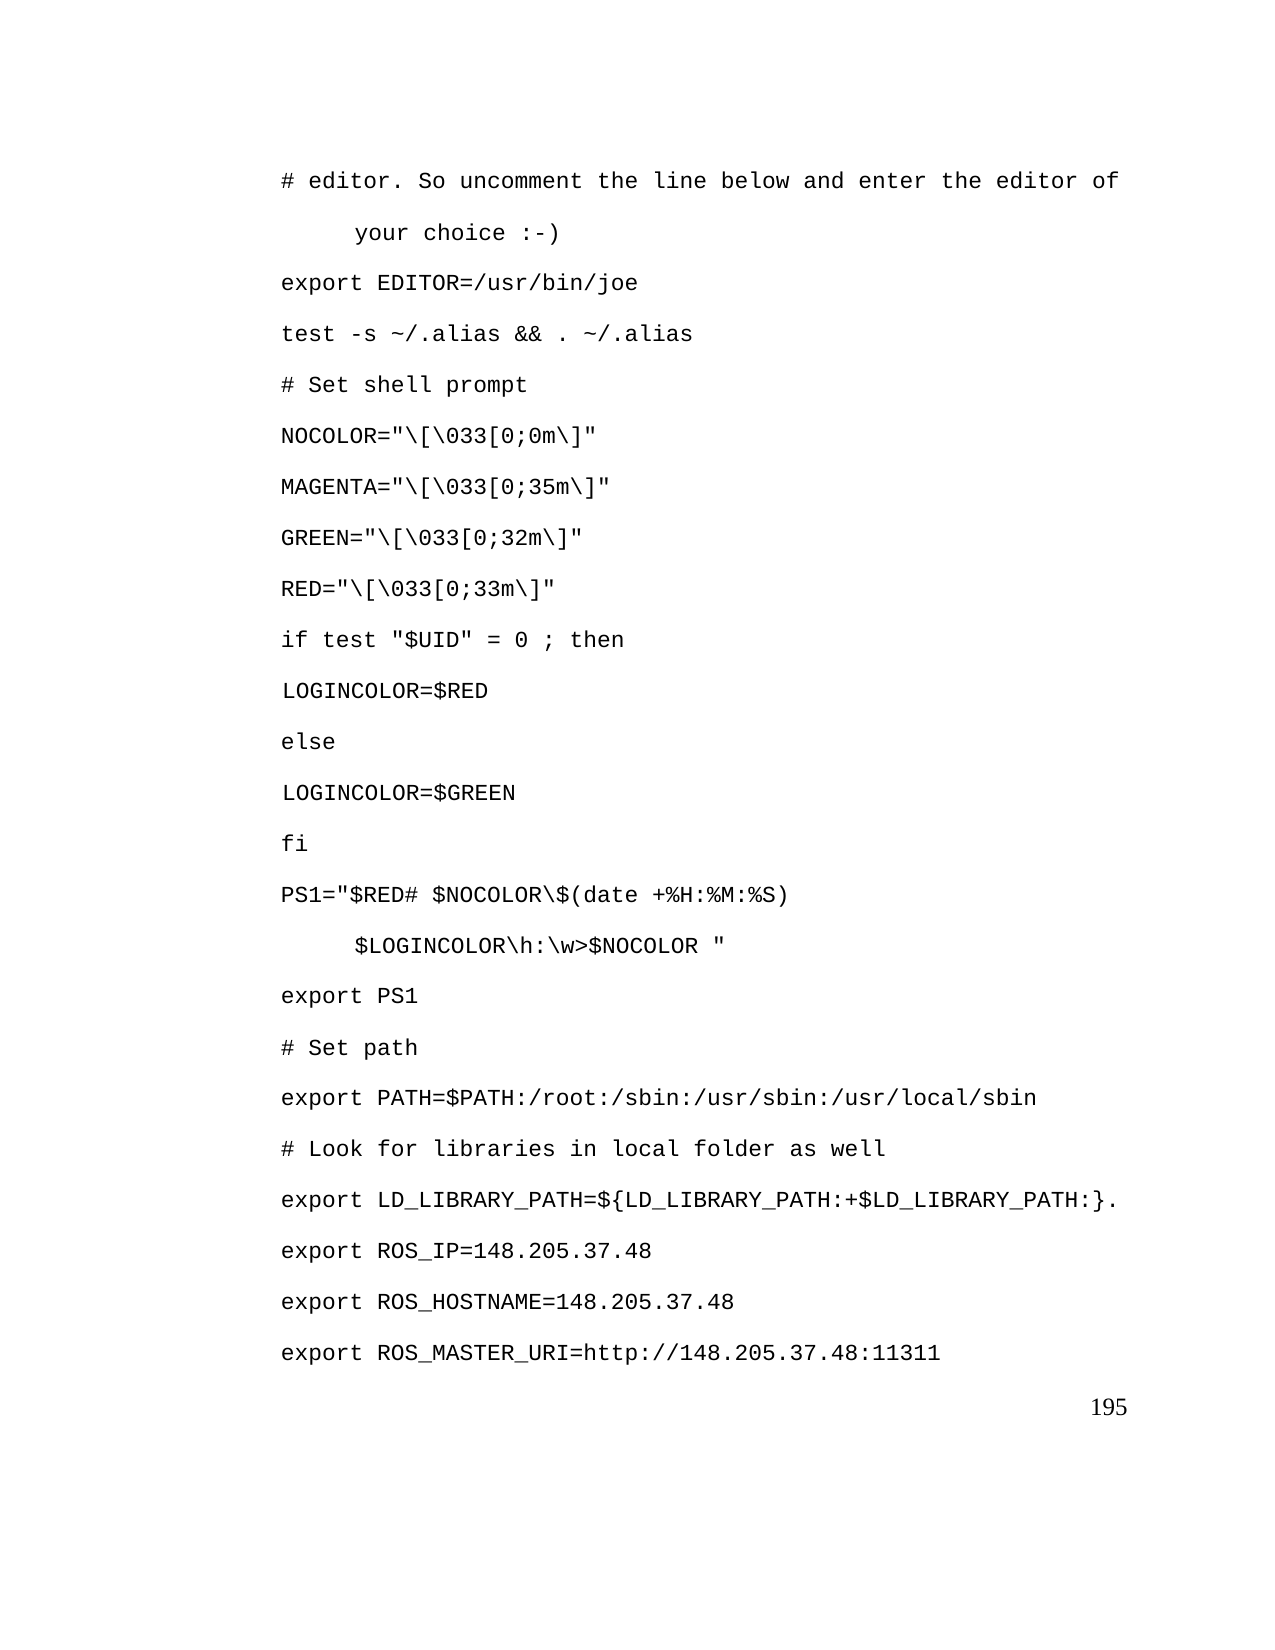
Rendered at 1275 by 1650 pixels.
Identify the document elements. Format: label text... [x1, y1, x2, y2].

text LOGINCOLOR=$RED [281, 679, 1127, 705]
text if test "$UID" = 0 ; then [281, 628, 1127, 654]
text export ROS_MASTER_URI=http://148.205.37.48:11311 [281, 1341, 1127, 1367]
text NOCOLOR="\[\033[0;0m\]" [281, 424, 1127, 451]
text export PS1 [281, 985, 1127, 1011]
text export ROS_HOSTNAME=148.205.37.48 [281, 1291, 1127, 1316]
text # Look for libraries in local folder as well [281, 1138, 1127, 1164]
text export EDITOR=/usr/bin/joe [281, 272, 1127, 298]
text RED="\[\033[0;33m\]" [281, 577, 1127, 603]
text fi [281, 832, 1127, 858]
text PS1="$RED# $NOCOLOR\$(date +%H:%M:%S) [281, 883, 1127, 909]
text GREEN="\[\033[0;32m\]" [281, 526, 1127, 552]
text $LOGINCOLOR\h:\w>$NOCOLOR " [281, 934, 1127, 960]
text your choice :-) [281, 221, 1127, 247]
text export LD_LIBRARY_PATH=${LD_LIBRARY_PATH:+$LD_LIBRARY_PATH:}. [281, 1189, 1127, 1214]
text else [281, 730, 1127, 756]
text # editor. So uncomment the line below and enter the editor of [281, 170, 1127, 196]
text test -s ~/.alias && . ~/.alias [281, 323, 1127, 349]
text LOGINCOLOR=$GREEN [281, 781, 1127, 807]
text # Set path [281, 1036, 1127, 1062]
text export PATH=$PATH:/root:/sbin:/usr/sbin:/usr/local/sbin [281, 1087, 1127, 1113]
text export ROS_IP=148.205.37.48 [281, 1239, 1127, 1266]
text # Set shell prompt [281, 374, 1127, 399]
text MAGENTA="\[\033[0;35m\]" [281, 476, 1127, 501]
